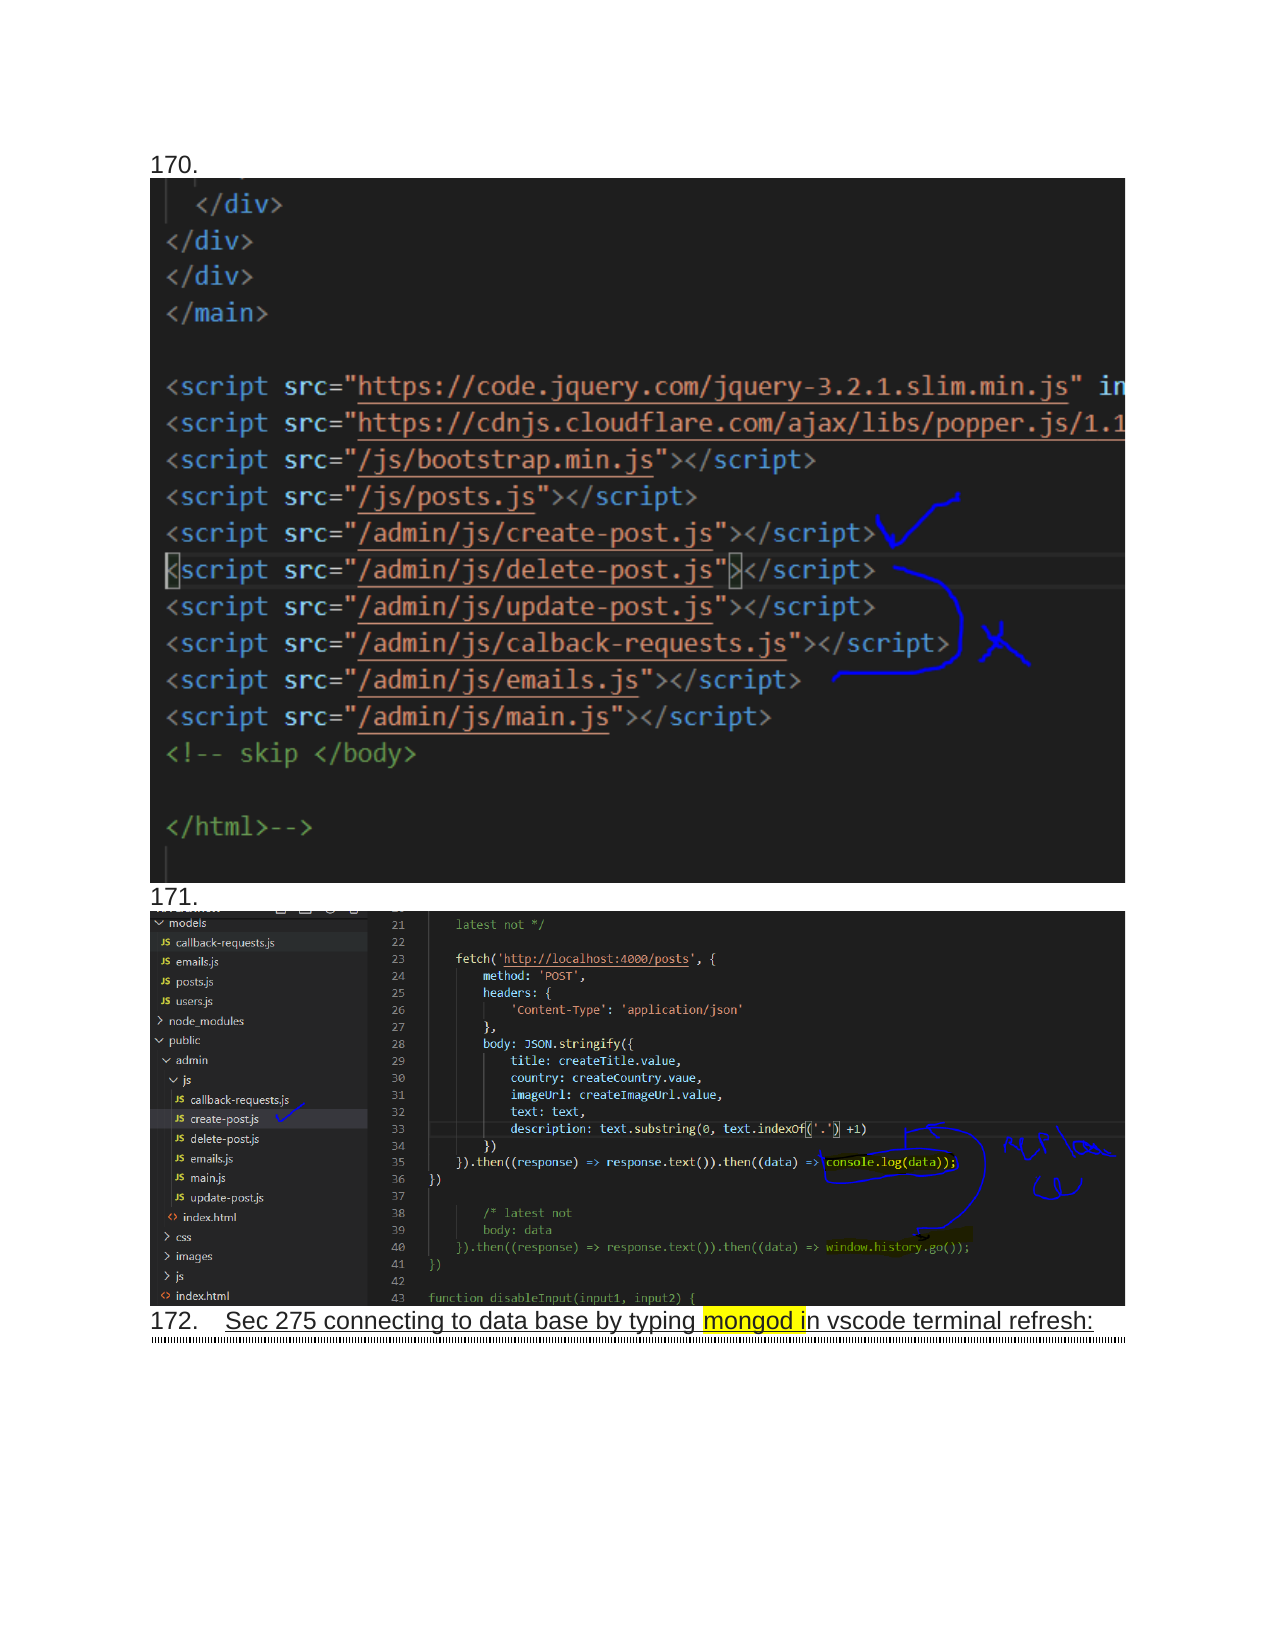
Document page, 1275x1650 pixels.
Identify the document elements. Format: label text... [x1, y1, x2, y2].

picture [150, 911, 1125, 1306]
list Sec 275 connecting to data base by typing mongod in vscode terminal refresh: [150, 1306, 1125, 1343]
picture [150, 178, 1125, 883]
